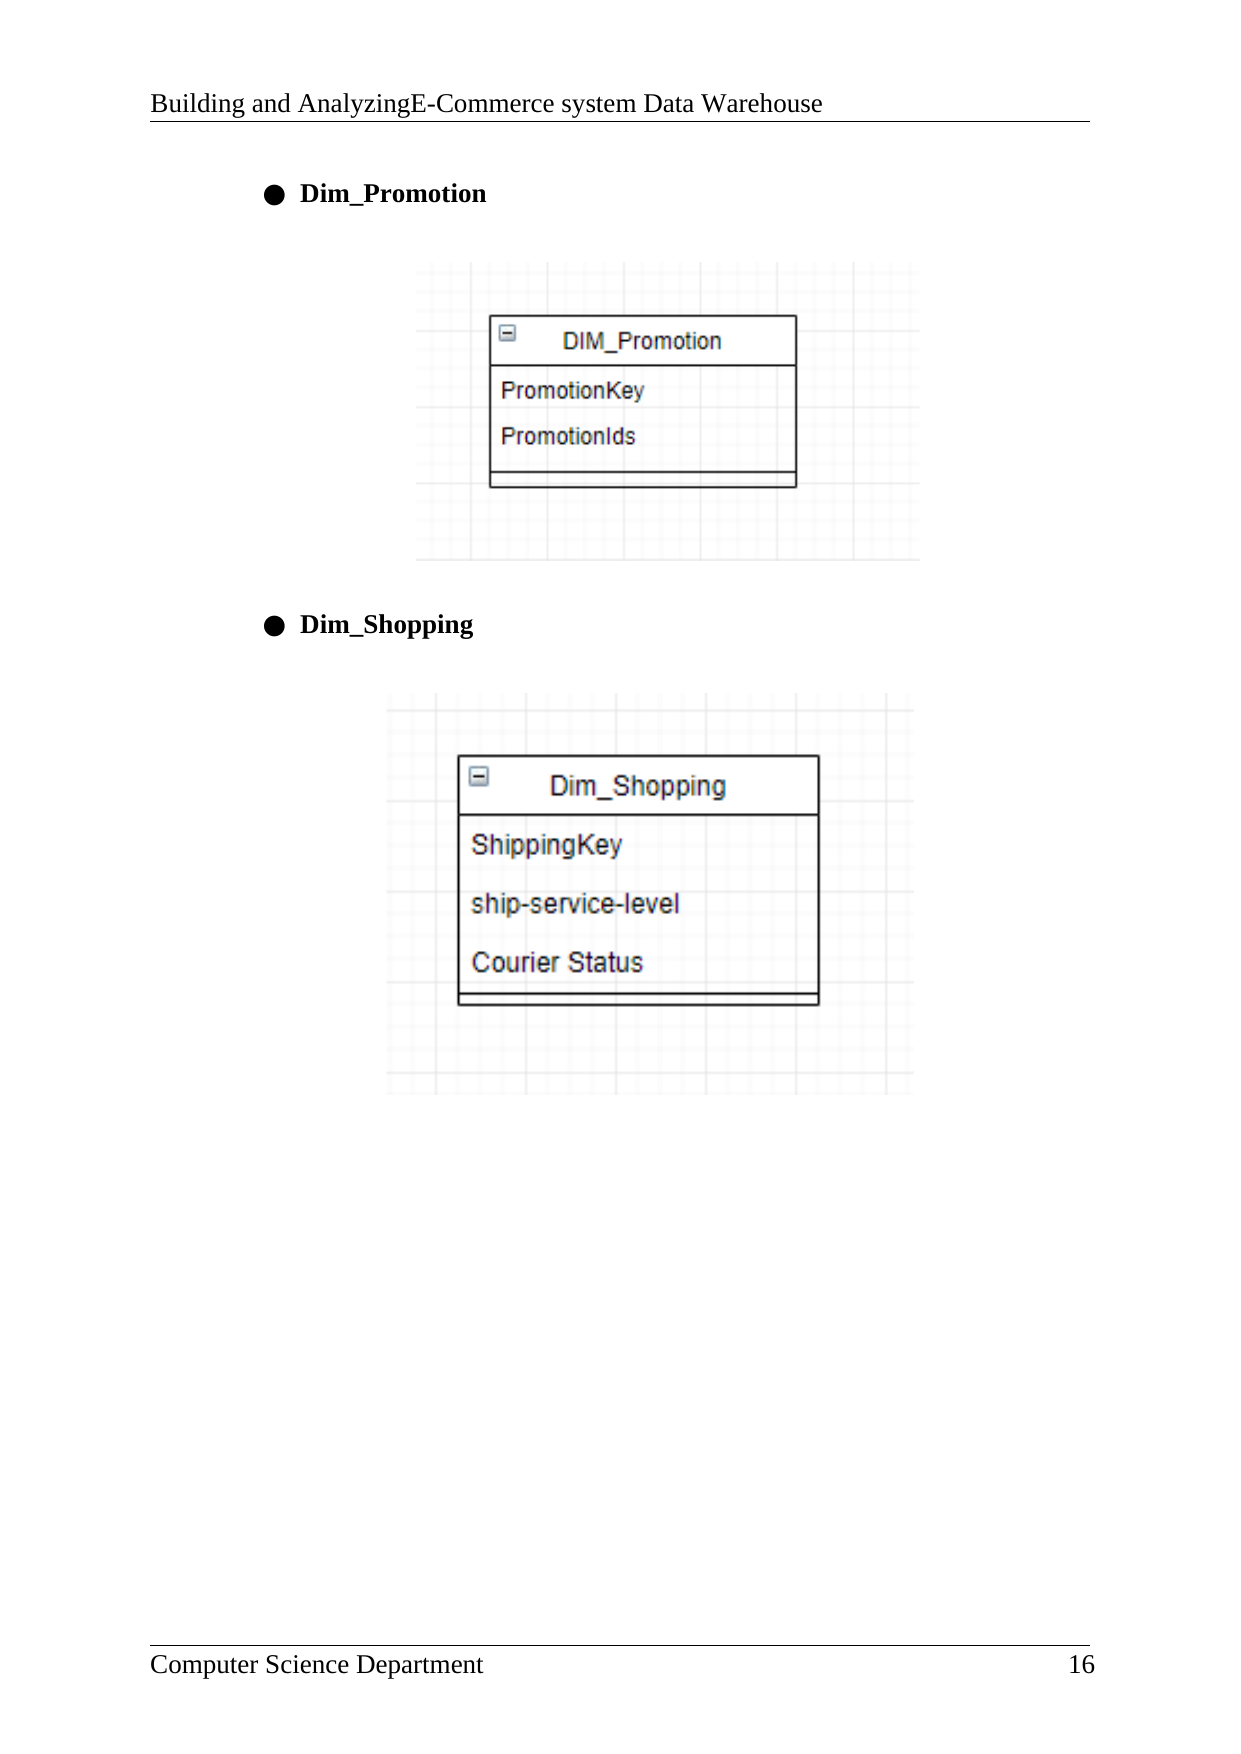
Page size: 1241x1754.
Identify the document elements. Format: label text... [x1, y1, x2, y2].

picture [415, 262, 920, 561]
picture [386, 693, 914, 1095]
list Dim_Shopping [262, 593, 1090, 649]
list Dim_Promotion [262, 162, 1090, 218]
